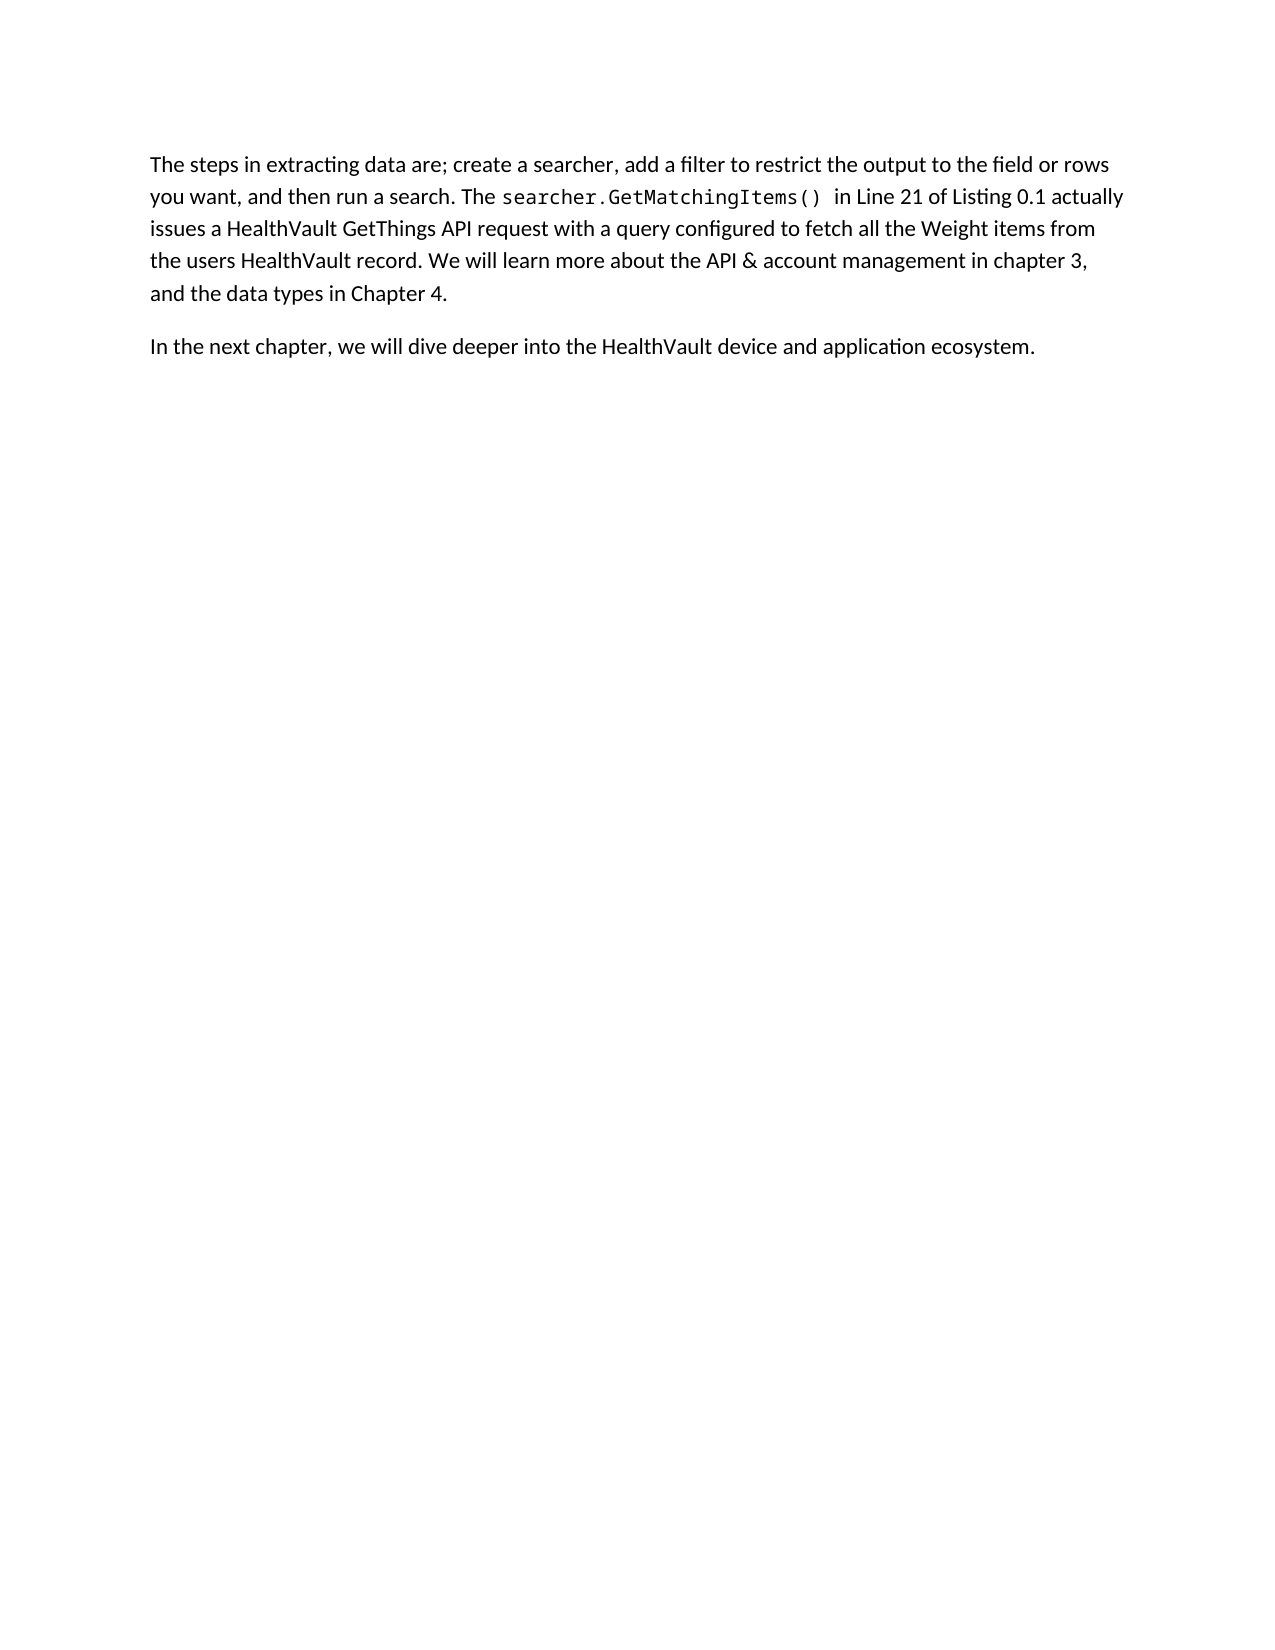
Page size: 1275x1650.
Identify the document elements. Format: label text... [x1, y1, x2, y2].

text In the next chapter, we will dive deeper into the HealthVault device and application ecosystem. [150, 332, 1125, 360]
text The steps in extracting data are; create a searcher, add a filter to restrict the output to the field or rows you want, and then run a search. The searcher.GetMatchingItems() in Line 21 of Listing 0.1 actually issues a HealthVault GetThings API request with a query configured to fetch all the Weight items from the users HealthVault record. We will learn more about the API & account management in chapter 3, and the data types in Chapter 4. [150, 150, 1125, 307]
